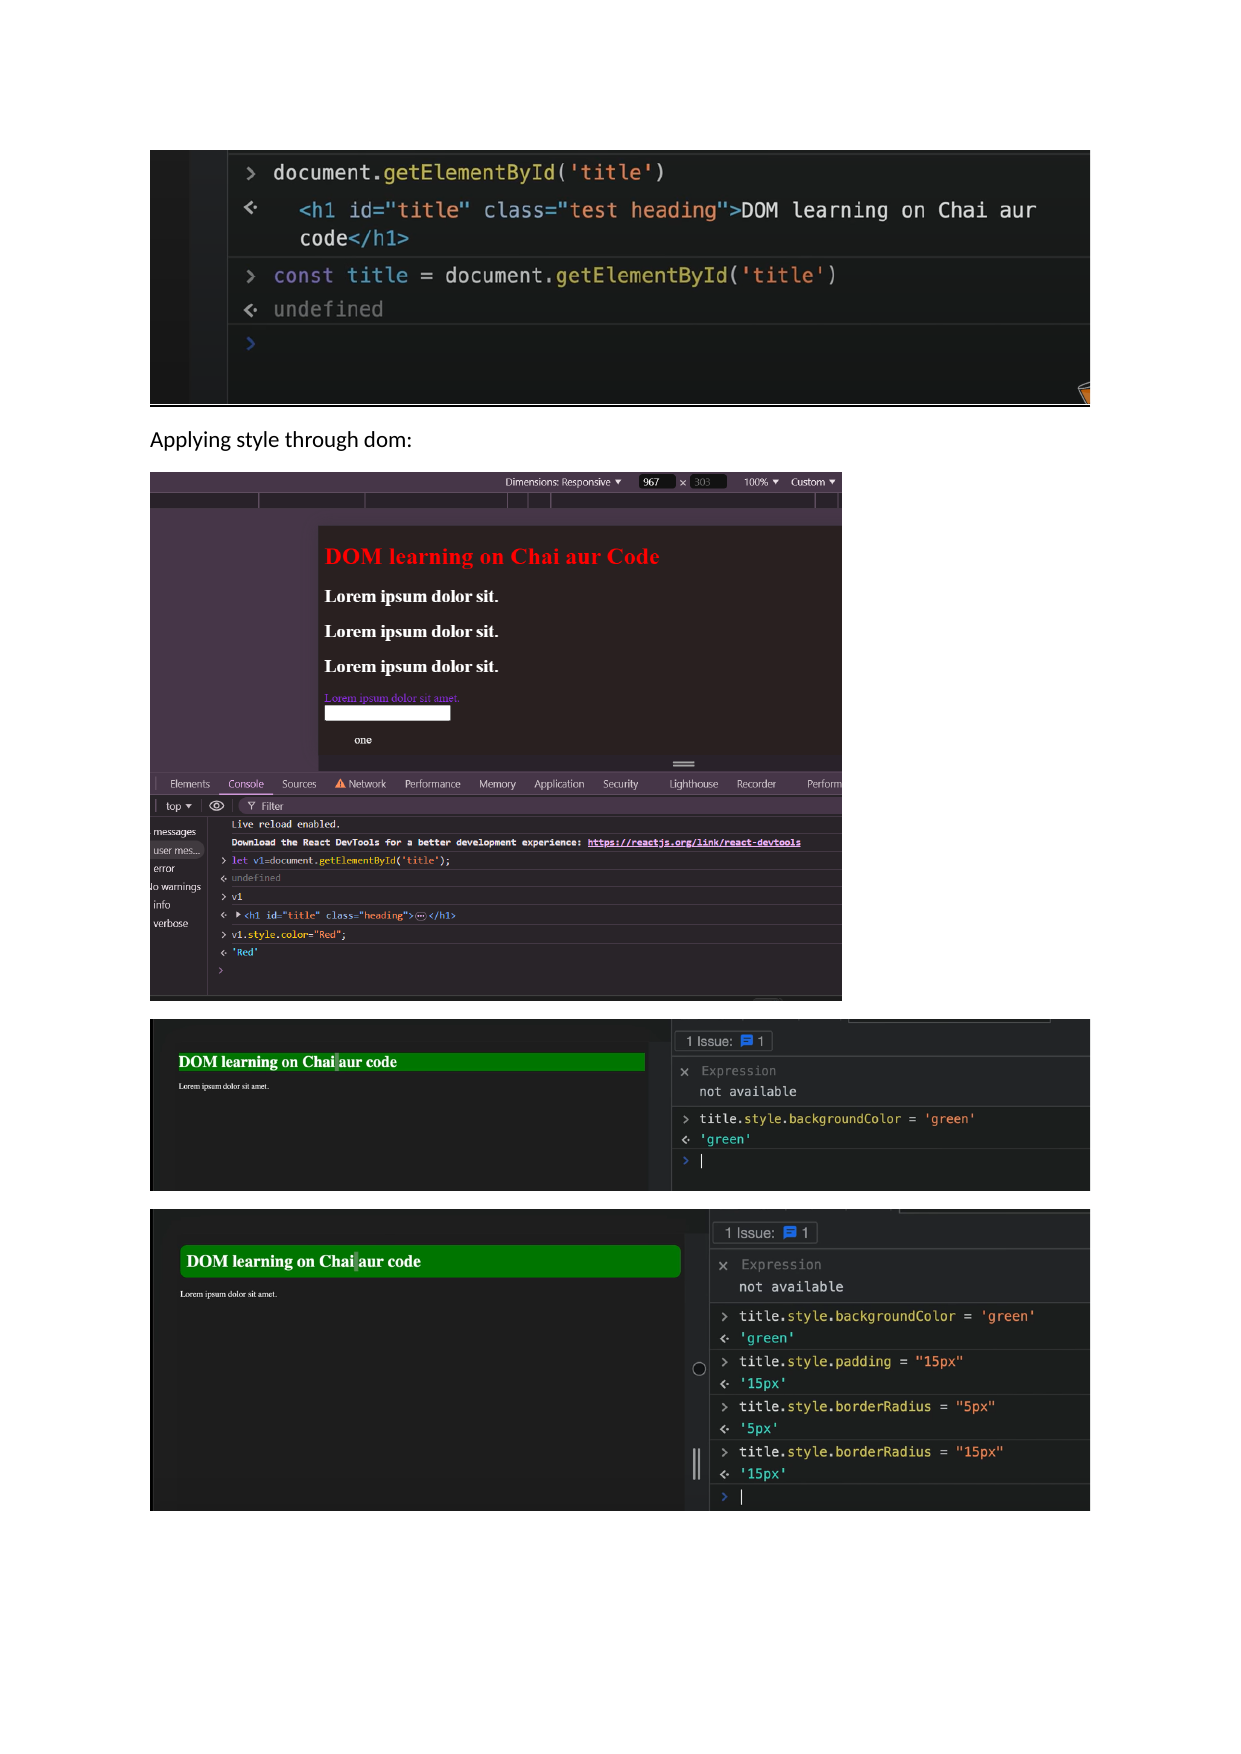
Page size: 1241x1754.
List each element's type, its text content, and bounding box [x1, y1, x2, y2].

picture [150, 1209, 1091, 1511]
picture [150, 150, 1091, 404]
picture [150, 472, 842, 1001]
text Applying style through dom: [150, 426, 1090, 454]
picture [150, 1019, 1091, 1191]
